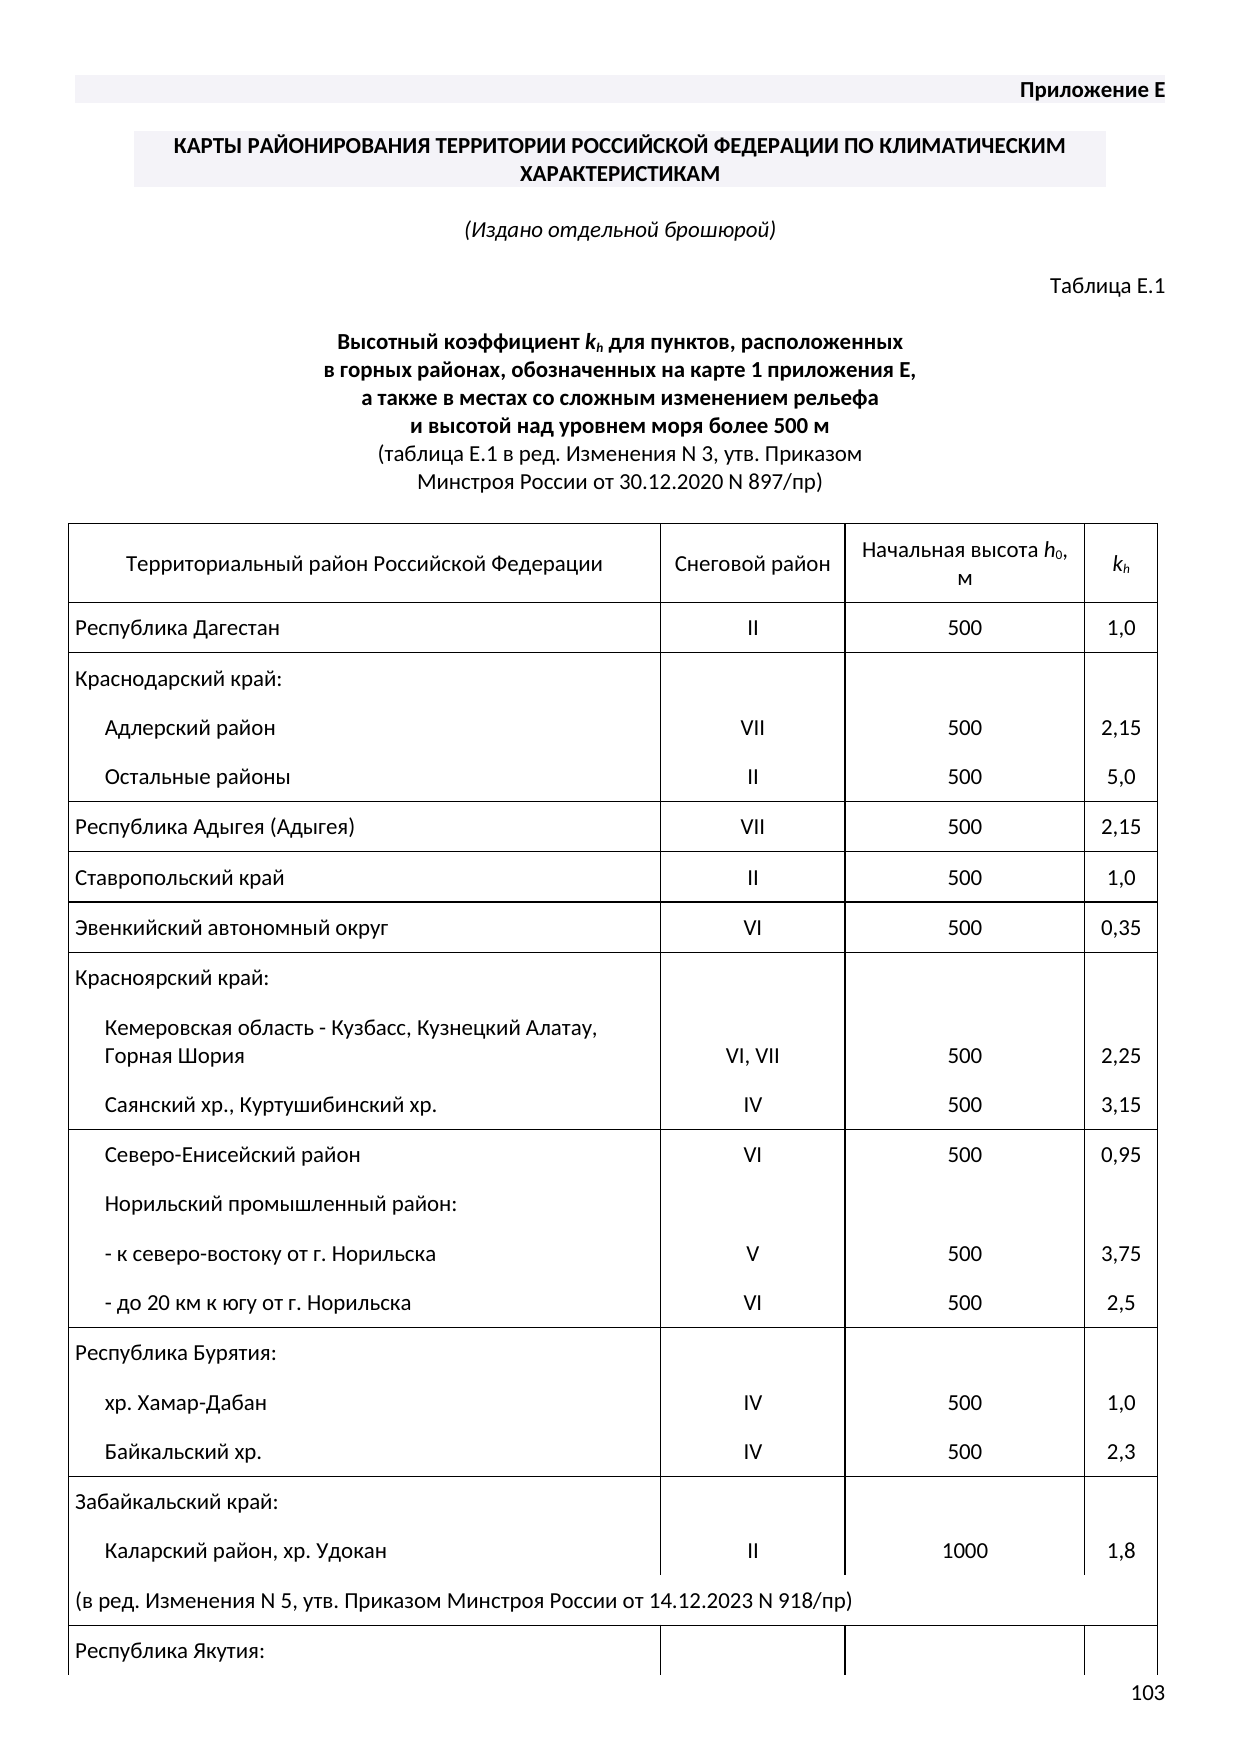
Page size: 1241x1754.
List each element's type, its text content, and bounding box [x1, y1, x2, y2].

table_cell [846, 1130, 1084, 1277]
text Минстроя России от 30.12.2020 N 897/пр) [75, 467, 1165, 495]
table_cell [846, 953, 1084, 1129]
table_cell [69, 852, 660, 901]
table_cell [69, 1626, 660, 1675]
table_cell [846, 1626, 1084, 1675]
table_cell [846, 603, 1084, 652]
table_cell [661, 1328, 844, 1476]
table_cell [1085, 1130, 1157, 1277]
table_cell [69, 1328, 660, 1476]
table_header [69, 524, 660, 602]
text (Издано отдельной брошюрой) [75, 215, 1165, 243]
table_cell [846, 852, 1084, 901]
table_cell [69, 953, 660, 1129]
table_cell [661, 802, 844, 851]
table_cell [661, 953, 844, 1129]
text а также в местах со сложным изменением рельефа [75, 383, 1165, 411]
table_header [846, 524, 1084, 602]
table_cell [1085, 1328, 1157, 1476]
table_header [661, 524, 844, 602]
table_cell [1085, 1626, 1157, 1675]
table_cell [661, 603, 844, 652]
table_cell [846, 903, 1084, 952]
list КАРТЫ РАЙОНИРОВАНИЯ ТЕРРИТОРИИ РОССИЙСКОЙ ФЕДЕРАЦИИ ПО КЛИМАТИЧЕСКИМ ХАРАКТЕРИСТИКАМ [134, 131, 1106, 187]
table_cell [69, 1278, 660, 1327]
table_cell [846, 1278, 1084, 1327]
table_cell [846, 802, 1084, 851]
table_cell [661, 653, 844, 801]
text Таблица Е.1 [75, 271, 1165, 299]
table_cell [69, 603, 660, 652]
text Высотный коэффициент kh для пунктов, расположенных [75, 327, 1165, 355]
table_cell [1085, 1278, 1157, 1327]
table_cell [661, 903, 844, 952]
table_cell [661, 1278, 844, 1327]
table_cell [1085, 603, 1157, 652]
list Приложение Е [75, 75, 1165, 103]
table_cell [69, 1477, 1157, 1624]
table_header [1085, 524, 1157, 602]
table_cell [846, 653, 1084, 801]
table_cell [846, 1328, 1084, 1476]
text в горных районах, обозначенных на карте 1 приложения Е, [75, 355, 1165, 383]
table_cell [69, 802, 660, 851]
text (таблица Е.1 в ред. Изменения N 3, утв. Приказом [75, 439, 1165, 467]
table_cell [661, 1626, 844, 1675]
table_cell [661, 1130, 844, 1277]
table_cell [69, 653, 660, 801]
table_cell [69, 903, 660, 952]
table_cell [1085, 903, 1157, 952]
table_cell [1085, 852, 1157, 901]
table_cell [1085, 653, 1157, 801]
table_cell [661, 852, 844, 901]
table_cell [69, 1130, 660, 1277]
text и высотой над уровнем моря более 500 м [75, 411, 1165, 439]
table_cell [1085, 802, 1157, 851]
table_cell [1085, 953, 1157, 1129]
